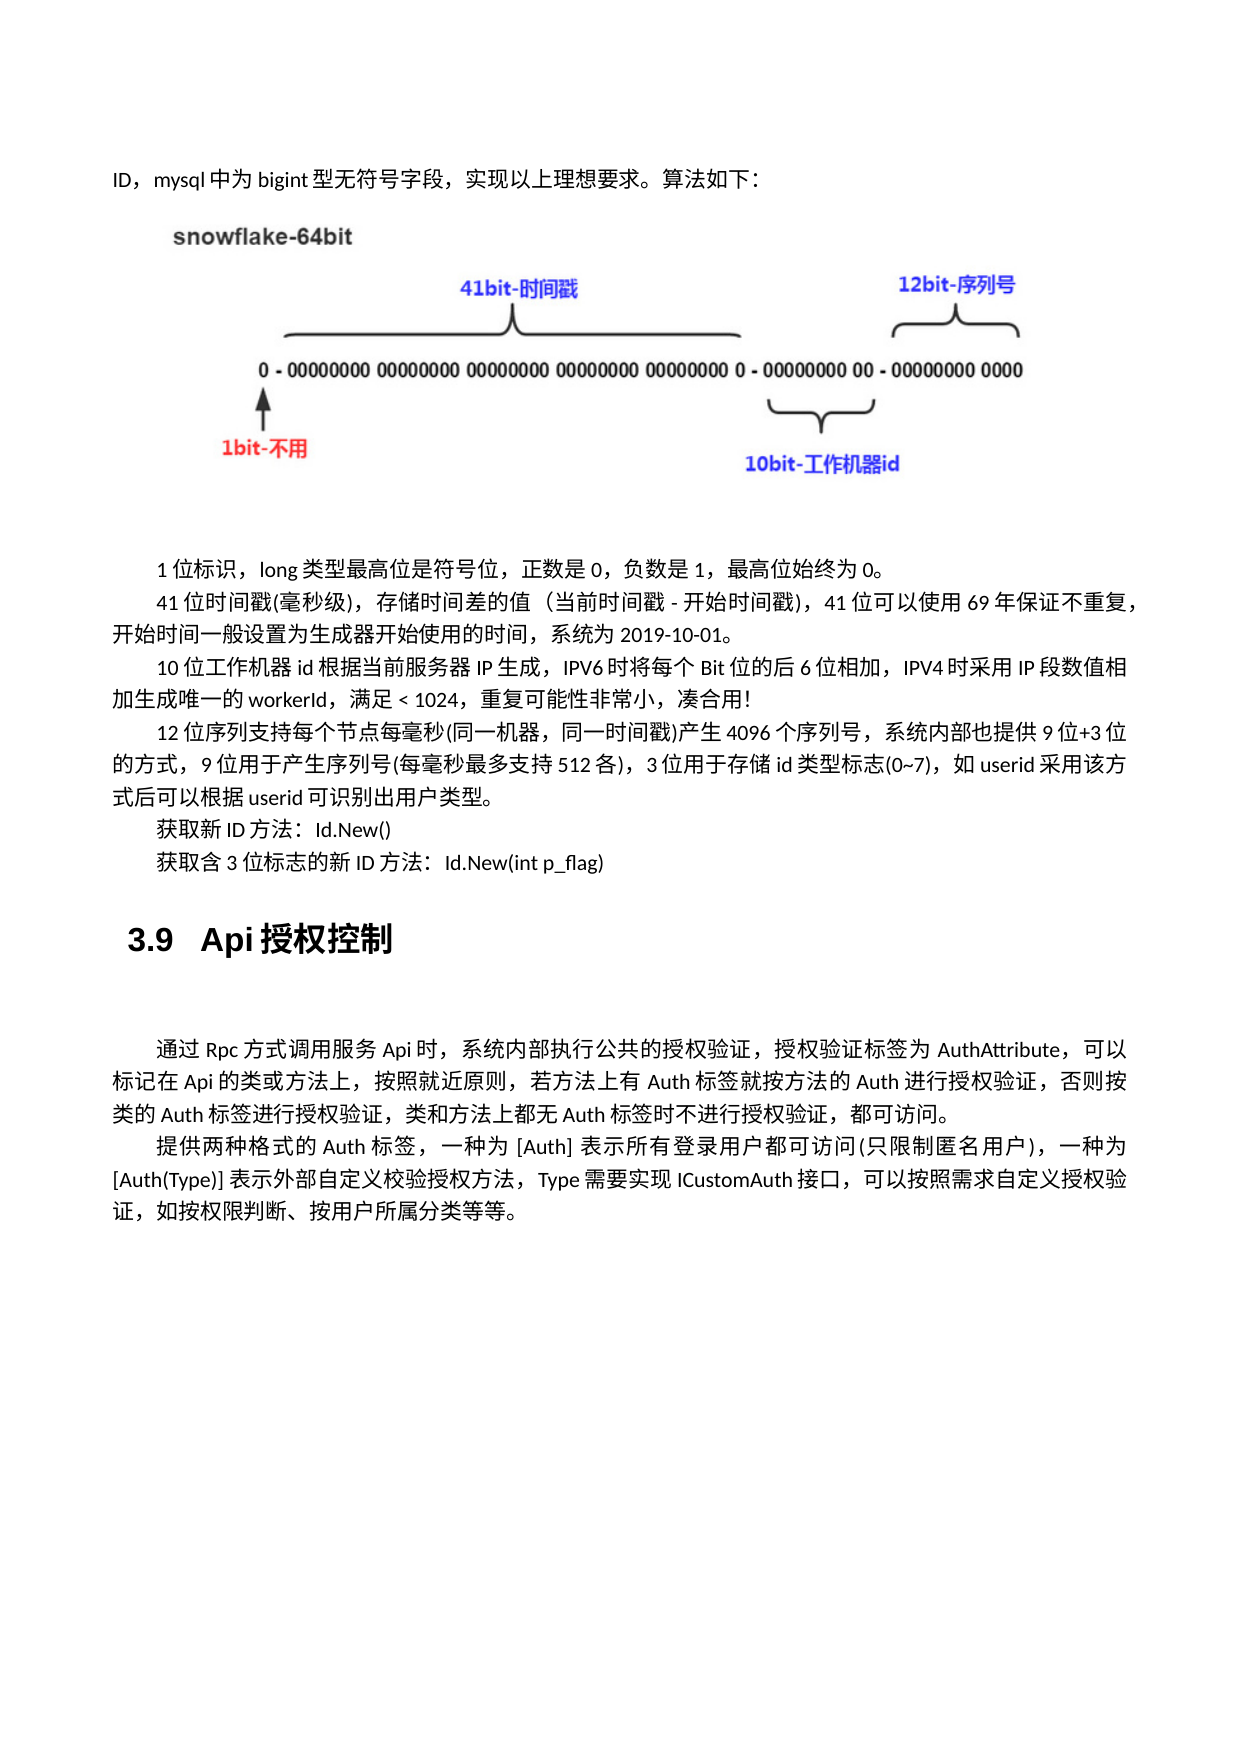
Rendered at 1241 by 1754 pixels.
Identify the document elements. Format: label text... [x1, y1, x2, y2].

text 通过Rpc方式调用服务Api时，系统内部执行公共的授权验证，授权验证标签为AuthAttribute，可以标记在Api的类或方法上，按照就近原则，若方法上有Auth标签就按方法的Auth进行授权验证，否则按类的Auth标签进行授权验证，类和方法上都无Auth标签时不进行授权验证，都可访问。 [112, 1031, 1128, 1129]
text 获取新ID方法：Id.New() [112, 812, 1128, 844]
text 获取含3位标志的新ID方法：Id.New(int p_flag) [112, 844, 1128, 877]
subtitle Api授权控制 [127, 904, 1128, 969]
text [112, 162, 1128, 194]
text 12位序列支持每个节点每毫秒(同一机器，同一时间戳)产生4096个序列号，系统内部也提供9位+3位的方式，9位用于产生序列号(每毫秒最多支持512各)，3位用于存储id类型标志(0~7)，如userid采用该方式后可以根据userid可识别出用户类型。 [112, 714, 1128, 812]
text 41位时间戳(毫秒级)，存储时间差的值（当前时间戳 - 开始时间戳)，41位可以使用69年保证不重复，开始时间一般设置为生成器开始使用的时间，系统为2019-10-01。 [112, 584, 1128, 649]
picture [112, 194, 1128, 539]
text 提供两种格式的Auth标签，一种为 [Auth] 表示所有登录用户都可访问(只限制匿名用户)，一种为 [Auth(Type)] 表示外部自定义校验授权方法，Type需要实现ICustomAuth接口，可以按照需求自定义授权验证，如按权限判断、按用户所属分类等等。 [112, 1129, 1128, 1226]
text 1位标识，long类型最高位是符号位，正数是0，负数是1，最高位始终为0。 [112, 552, 1128, 584]
text 10位工作机器id根据当前服务器IP生成，IPV6时将每个 Bit 位的后6位相加，IPV4时采用IP段数值相加生成唯一的workerId，满足 < 1024，重复可能性非常小，凑合用！ [112, 649, 1128, 714]
